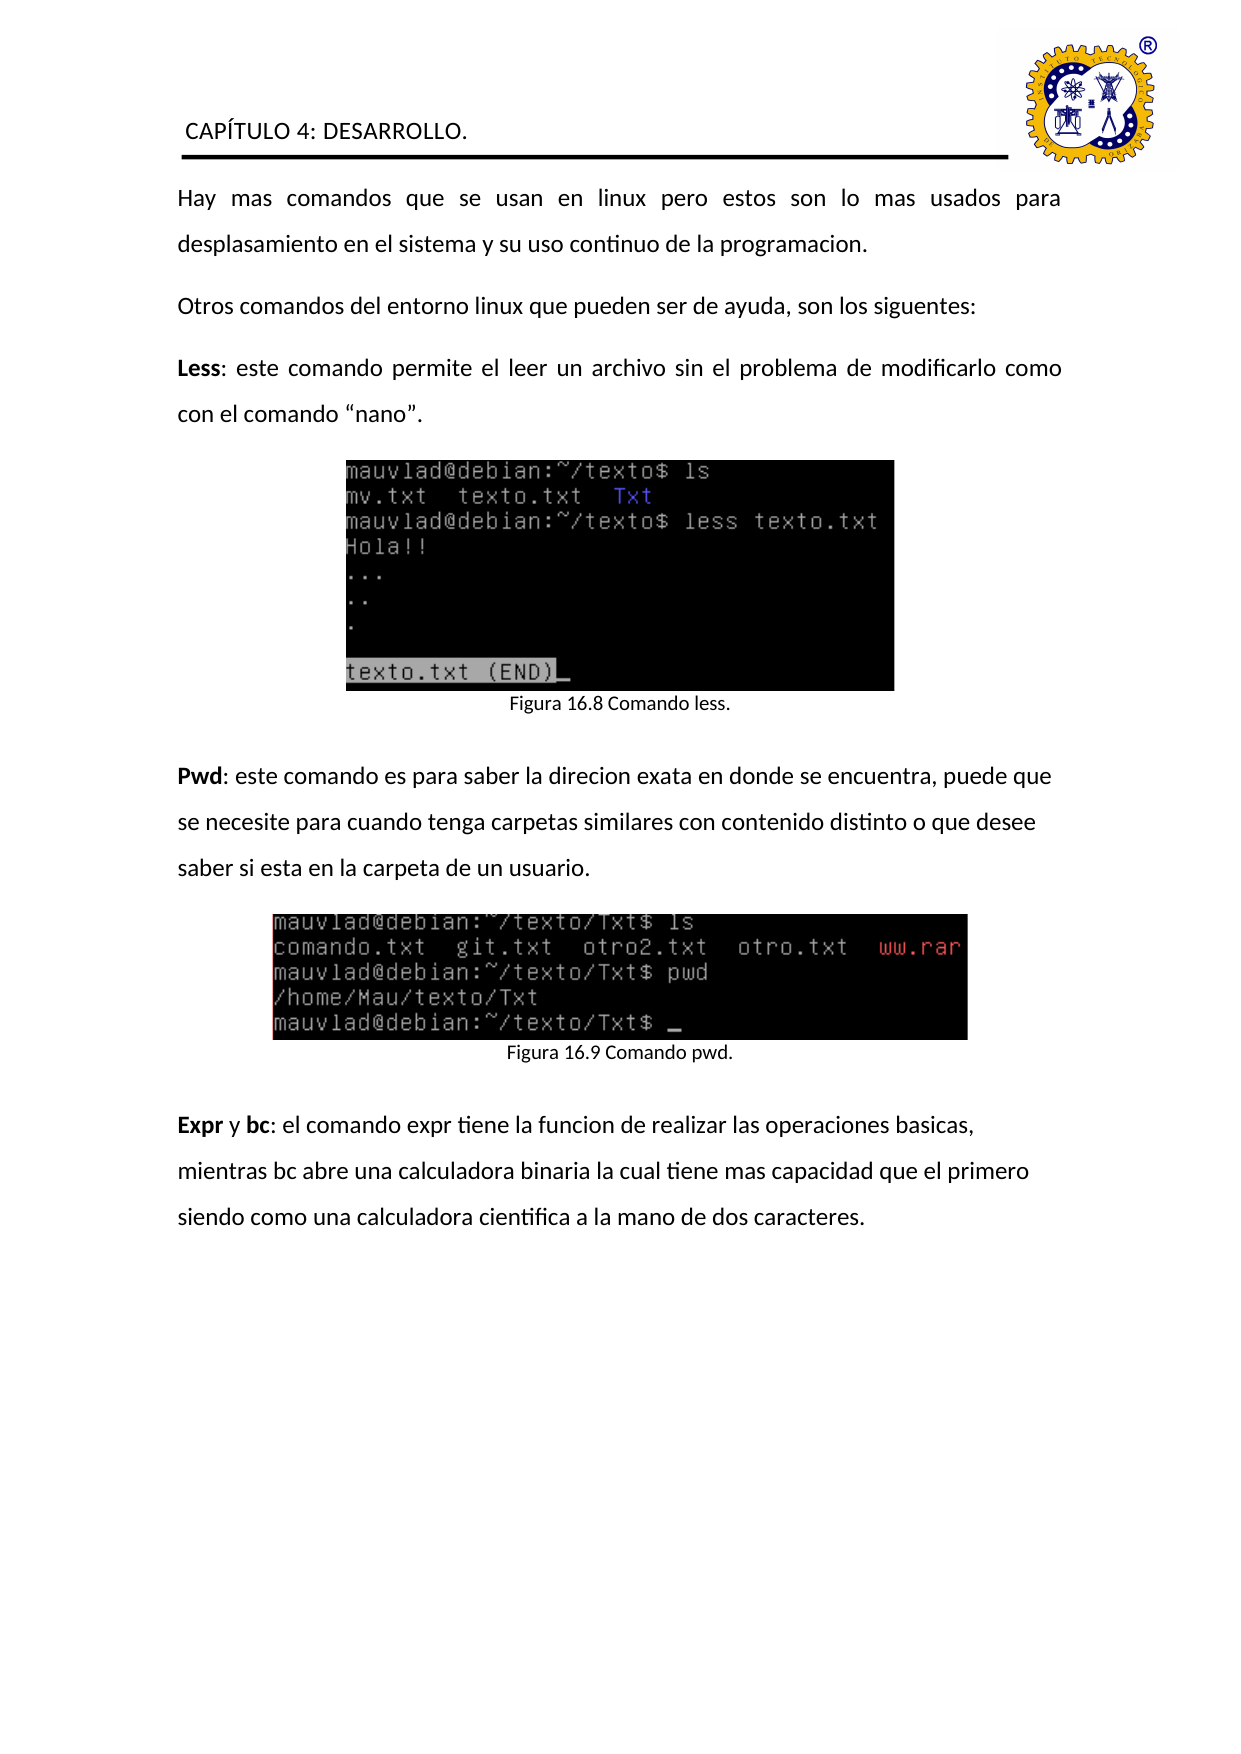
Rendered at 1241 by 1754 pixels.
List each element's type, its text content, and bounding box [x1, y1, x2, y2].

picture [346, 460, 895, 691]
text Otros comandos del entorno linux que pueden ser de ayuda, son los siguentes: [177, 290, 1063, 321]
text Less: este comando permite el leer un archivo sin el problema de modificarlo como con el comando “nano”. [177, 352, 1063, 429]
text Expr y bc: el comando expr tiene la funcion de realizar las operaciones basicas, mientras bc abre una calculadora binaria la cual tiene mas capacidad que el primero siendo como una calculadora cientifica a la mano de dos caracteres. [177, 1109, 1063, 1231]
text Hay mas comandos que se usan en linux pero estos son lo mas usados para desplasamiento en el sistema y su uso continuo de la programacion. [177, 182, 1063, 258]
picture [272, 914, 968, 1040]
text Pwd: este comando es para saber la direcion exata en donde se encuentra, puede que se necesite para cuando tenga carpetas similares con contenido distinto o que desee saber si esta en la carpeta de un usuario. [177, 760, 1063, 882]
picture [996, 27, 1179, 171]
